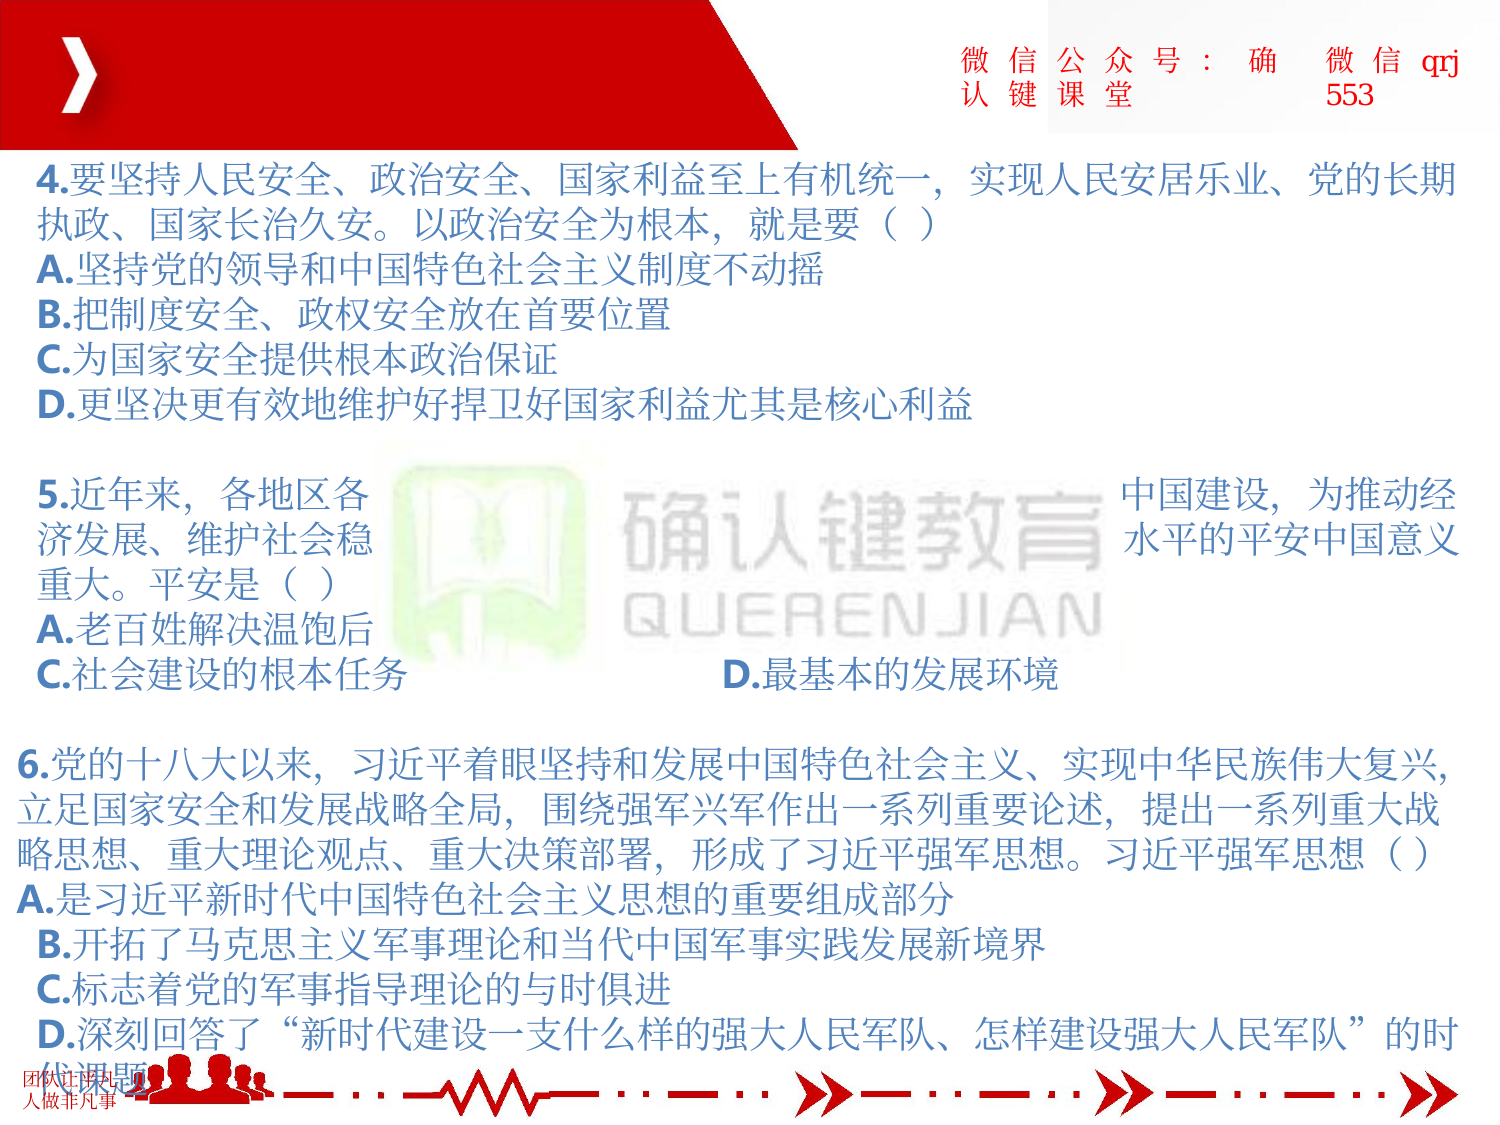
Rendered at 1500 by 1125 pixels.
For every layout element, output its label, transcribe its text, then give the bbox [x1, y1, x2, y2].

text 微 信 qrj 553 [1325, 44, 1499, 112]
text D.最基本的发展环境 [721, 648, 1086, 698]
text A.是习近平新时代中国特色社会主义思想的重要组成部分 [16, 878, 1500, 923]
text 水平的平安中国意义 [1123, 518, 1486, 563]
text 4.要坚持人民安全、政治安全、国家利益至上有机统一，实现人民安居乐业、党的长期 [36, 153, 1482, 203]
text 立足国家安全和发展战略全局，围绕强军兴军作出一系列重要论述，提出一系列重大战 [16, 788, 1500, 833]
text 5.近年来，各地区各 [36, 468, 434, 518]
text 济发展、维护社会稳 [36, 518, 434, 563]
text A.坚持党的领导和中国特色社会主义制度不动摇 [36, 248, 1482, 293]
text 微 信 公 众 号 ： 确 认 键 课 堂 [960, 44, 1285, 112]
text 团队让平凡 [23, 1071, 142, 1090]
text 代课题 [36, 1053, 173, 1103]
text 略思想、重大理论观点、重大决策部署，形成了习近平强军思想。习近平强军思想（ ） [16, 833, 1500, 878]
text 重大。平安是（ ） [36, 563, 434, 608]
text A.老百姓解决温饱后 [36, 608, 434, 653]
text D.深刻回答了“新时代建设一支什么样的强大人民军队、怎样建设强大人民军队”的时 [36, 1008, 1489, 1058]
text 中国建设，为推动经 [1119, 468, 1486, 518]
text 执政、国家长治久安。以政治安全为根本，就是要（ ） [36, 203, 1482, 248]
text B.把制度安全、政权安全放在首要位置 [36, 288, 697, 338]
text C.标志着党的军事指导理论的与时俱进 [36, 963, 697, 1008]
text B.开拓了马克思主义军事理论和当代中国军事实践发展新境界 [36, 918, 1072, 968]
text C.为国家安全提供根本政治保证 [36, 333, 584, 378]
text 人做非凡事 [23, 1094, 142, 1113]
text C.社会建设的根本任务 [36, 653, 434, 698]
text 6.党的十八大以来，习近平着眼坚持和发展中国特色社会主义、实现中华民族伟大复兴， [16, 738, 1500, 788]
picture [0, 0, 1500, 1125]
text D.更坚决更有效地维护好捍卫好国家利益尤其是核心利益 [36, 378, 1001, 428]
